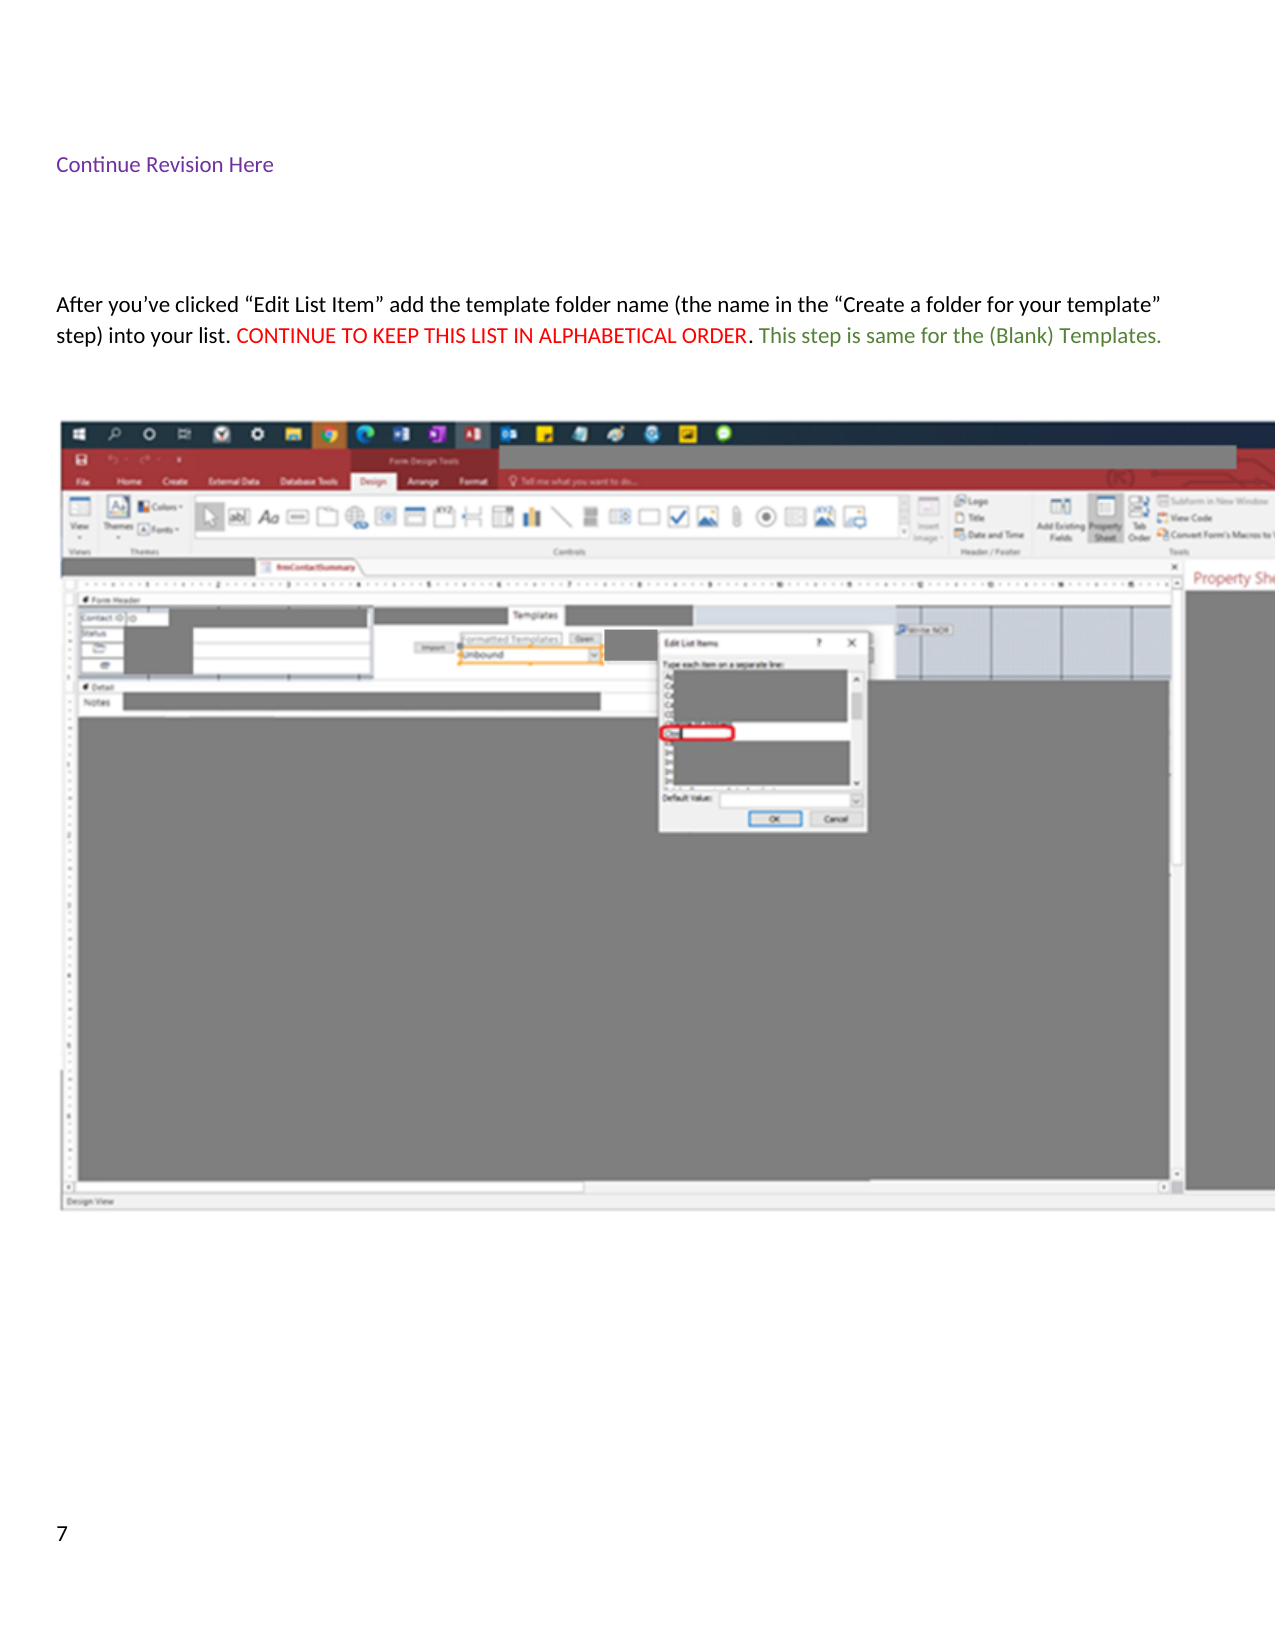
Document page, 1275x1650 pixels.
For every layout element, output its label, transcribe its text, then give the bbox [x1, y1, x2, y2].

text Continue Revision Here [56, 150, 1181, 178]
text After you’ve clicked “Edit List Item” add the template folder name (the name in the “Create a folder for your template” step) into your list. CONTINUE TO KEEP THIS LIST IN ALPHABETICAL ORDER. This step is same for the (Blank) Templates. [56, 291, 1181, 349]
picture [56, 414, 1275, 1221]
